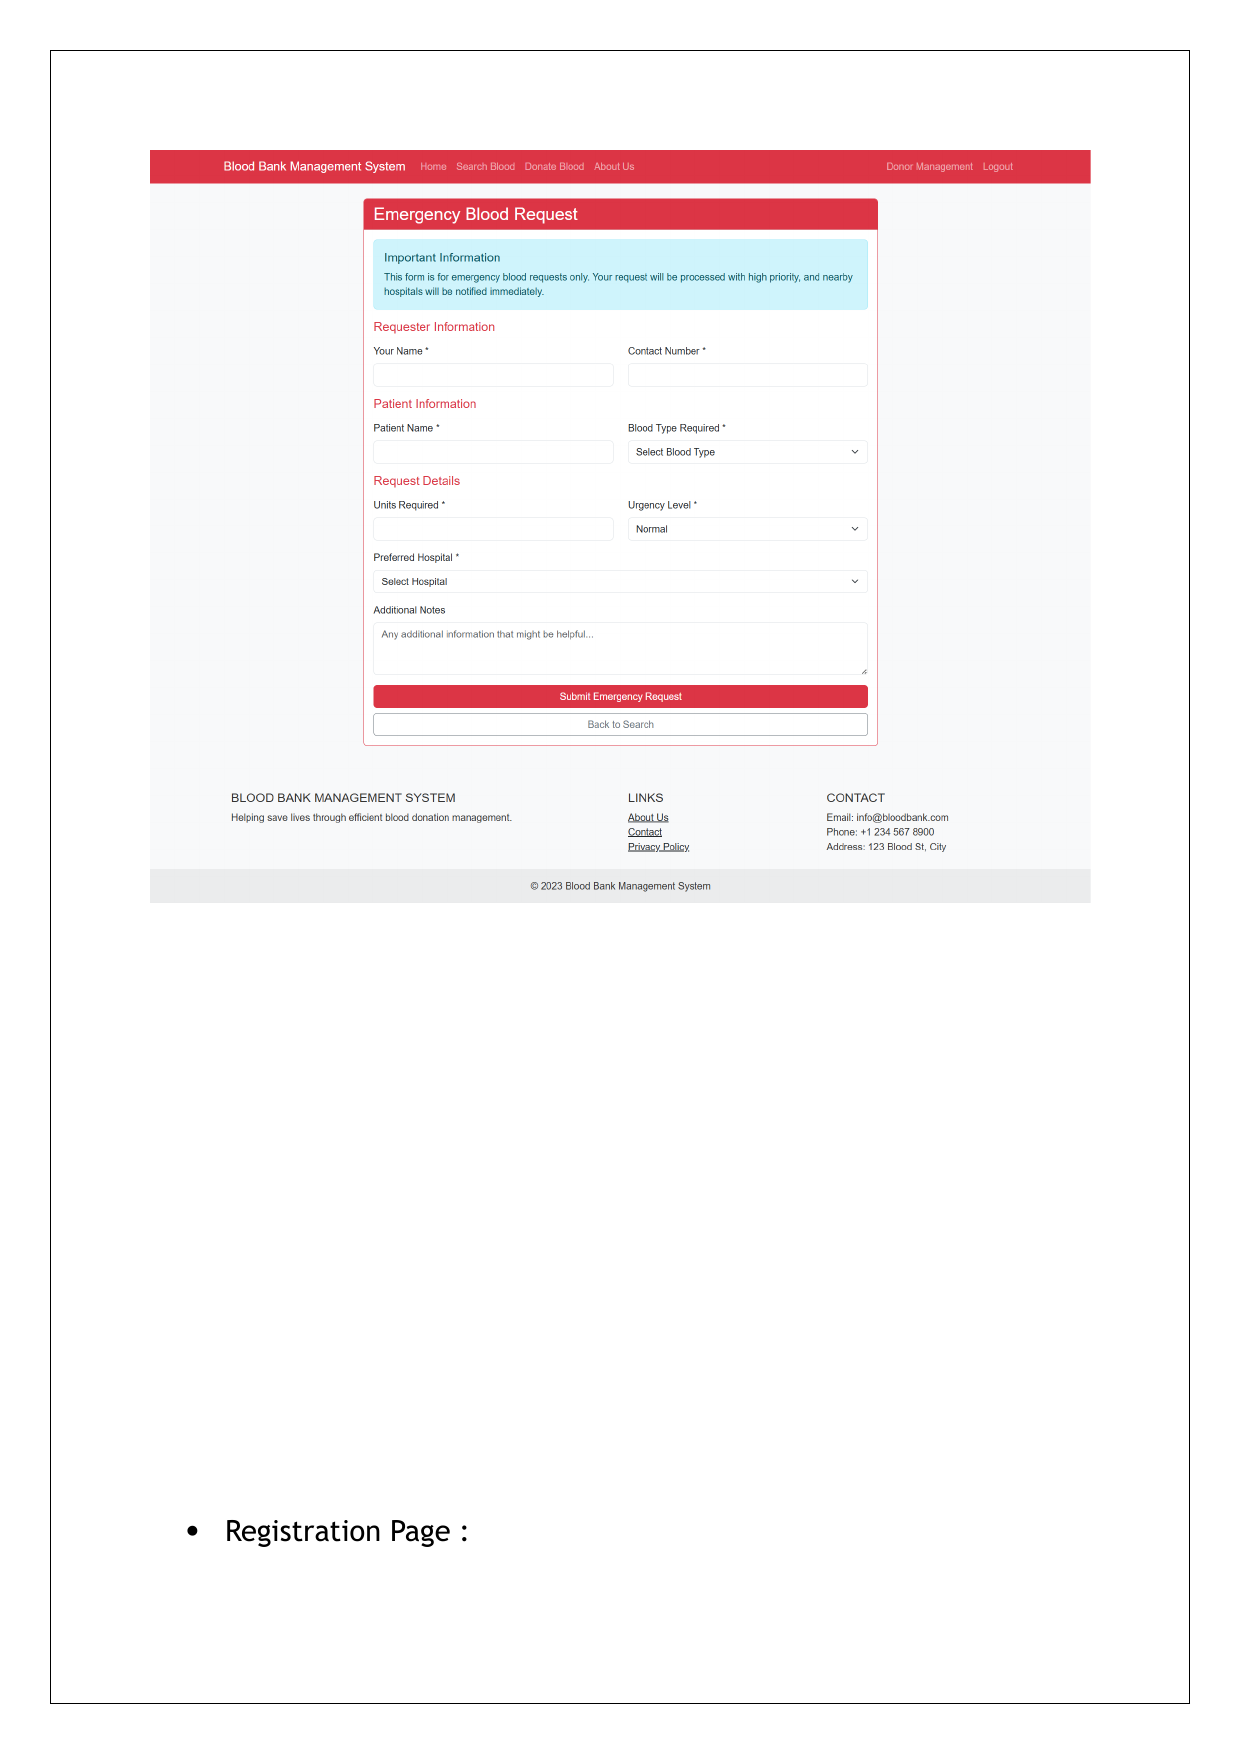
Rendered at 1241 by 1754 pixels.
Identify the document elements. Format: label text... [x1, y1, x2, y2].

picture [150, 150, 1091, 903]
list Registration Page : [187, 1514, 1090, 1547]
